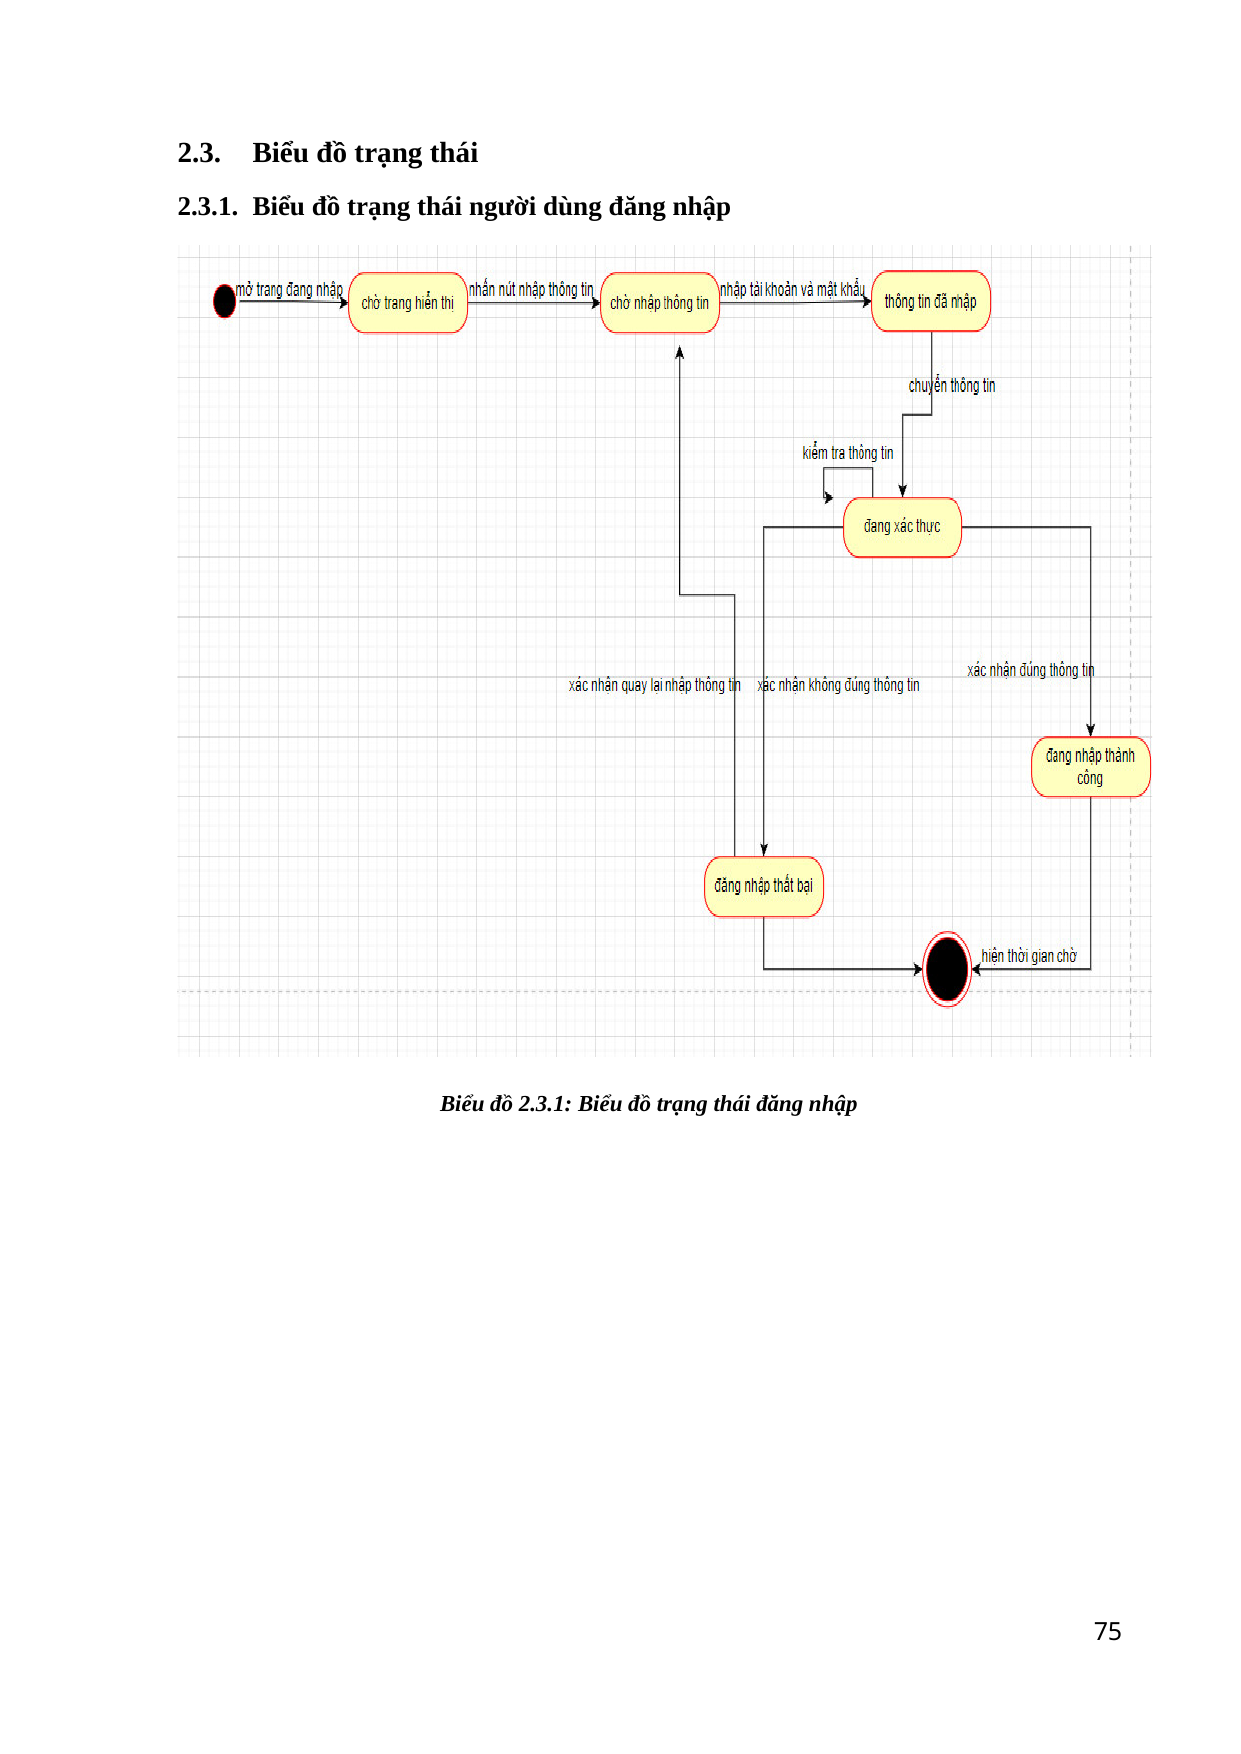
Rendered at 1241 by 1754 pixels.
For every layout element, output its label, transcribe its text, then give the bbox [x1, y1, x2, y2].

subtitle Biểu đồ trạng thái người dùng đăng nhập [177, 190, 1122, 221]
text Biểu đồ 2.3.1: Biểu đồ trạng thái đăng nhập [177, 1090, 1122, 1116]
subtitle Biểu đồ trạng thái [177, 135, 1122, 168]
picture [177, 245, 1153, 1057]
